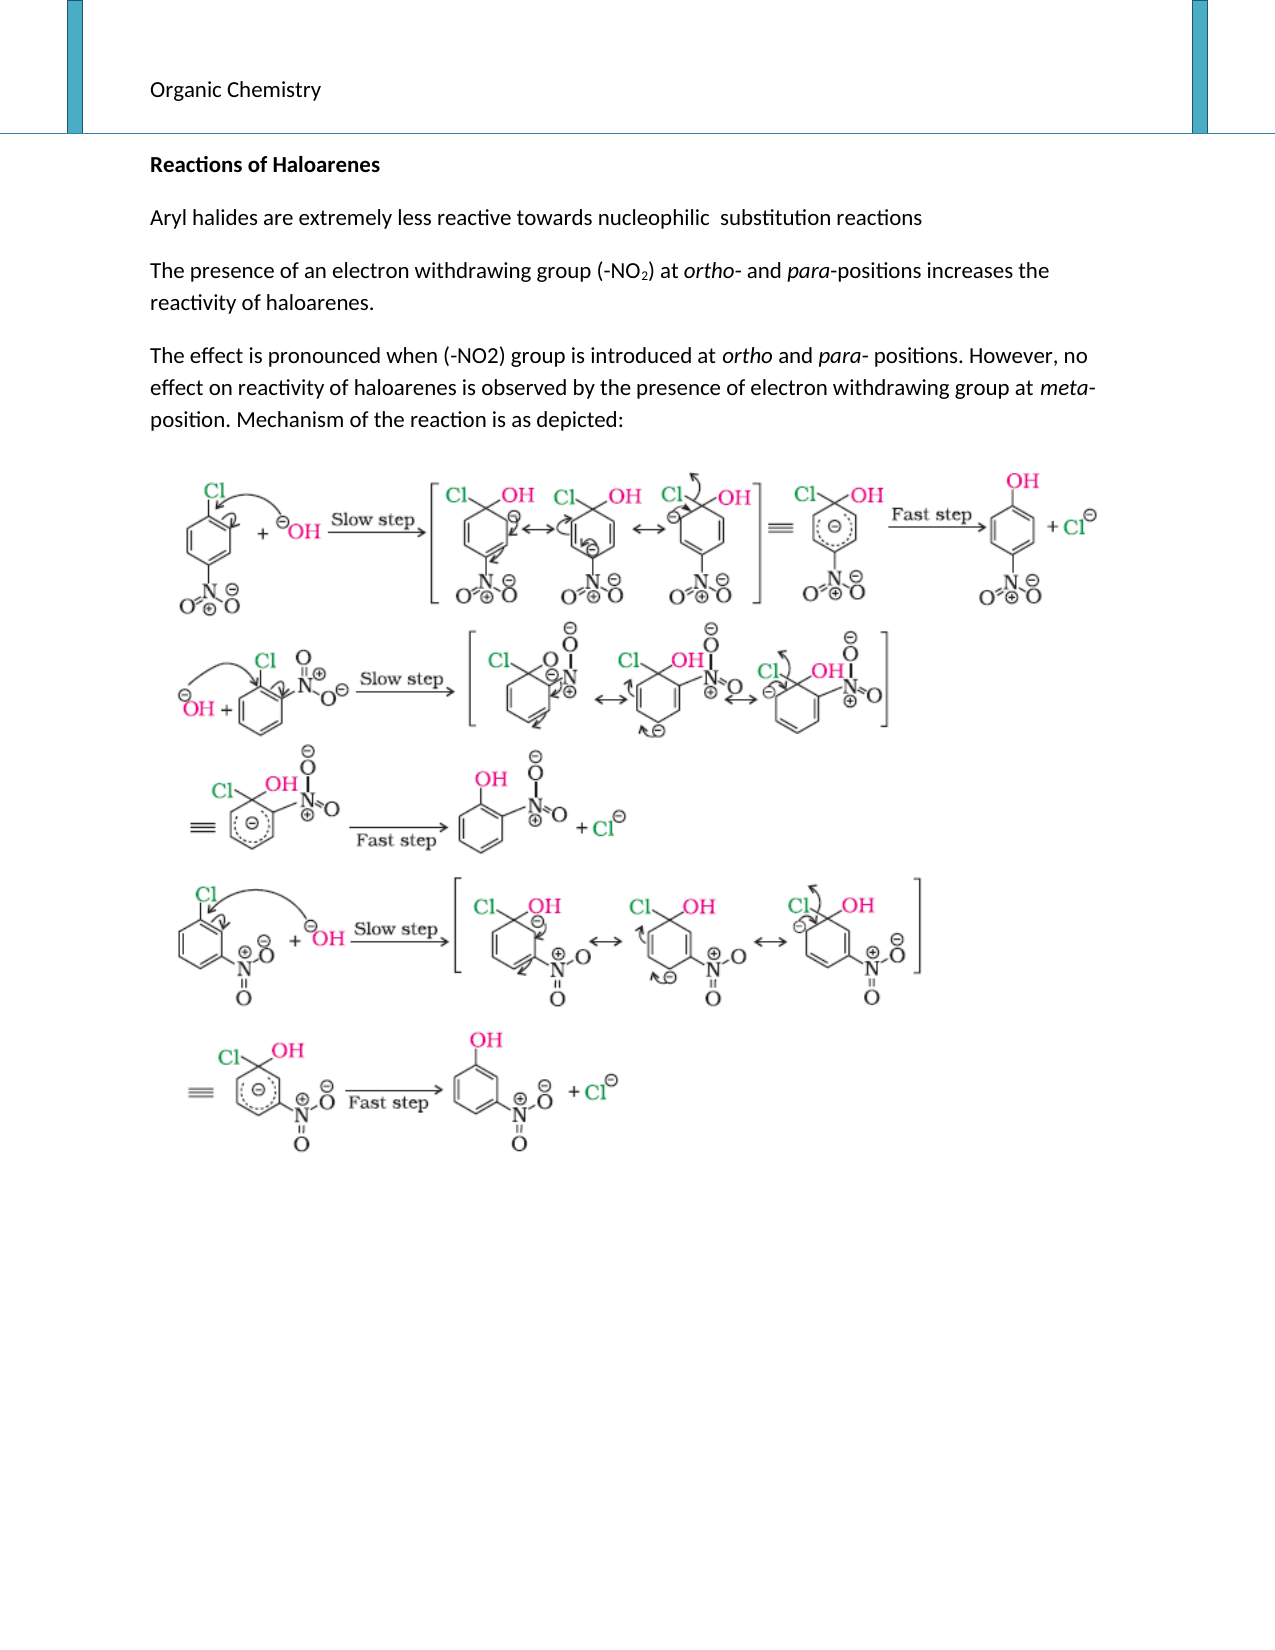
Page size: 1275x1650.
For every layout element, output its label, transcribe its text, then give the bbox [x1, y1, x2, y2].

text The effect is pronounced when (-NO2) group is introduced at ortho and para- positions. However, no effect on reactivity of haloarenes is observed by the presence of electron withdrawing group at meta-position. Mechanism of the reaction is as depicted: [150, 341, 1125, 434]
text The presence of an electron withdrawing group (-NO2) at ortho- and para-positions increases the reactivity of haloarenes. [150, 256, 1125, 316]
text Reactions of Haloarenes [150, 150, 1125, 178]
text Aryl halides are extremely less reactive towards nucleophilic substitution reactions [150, 203, 1125, 231]
